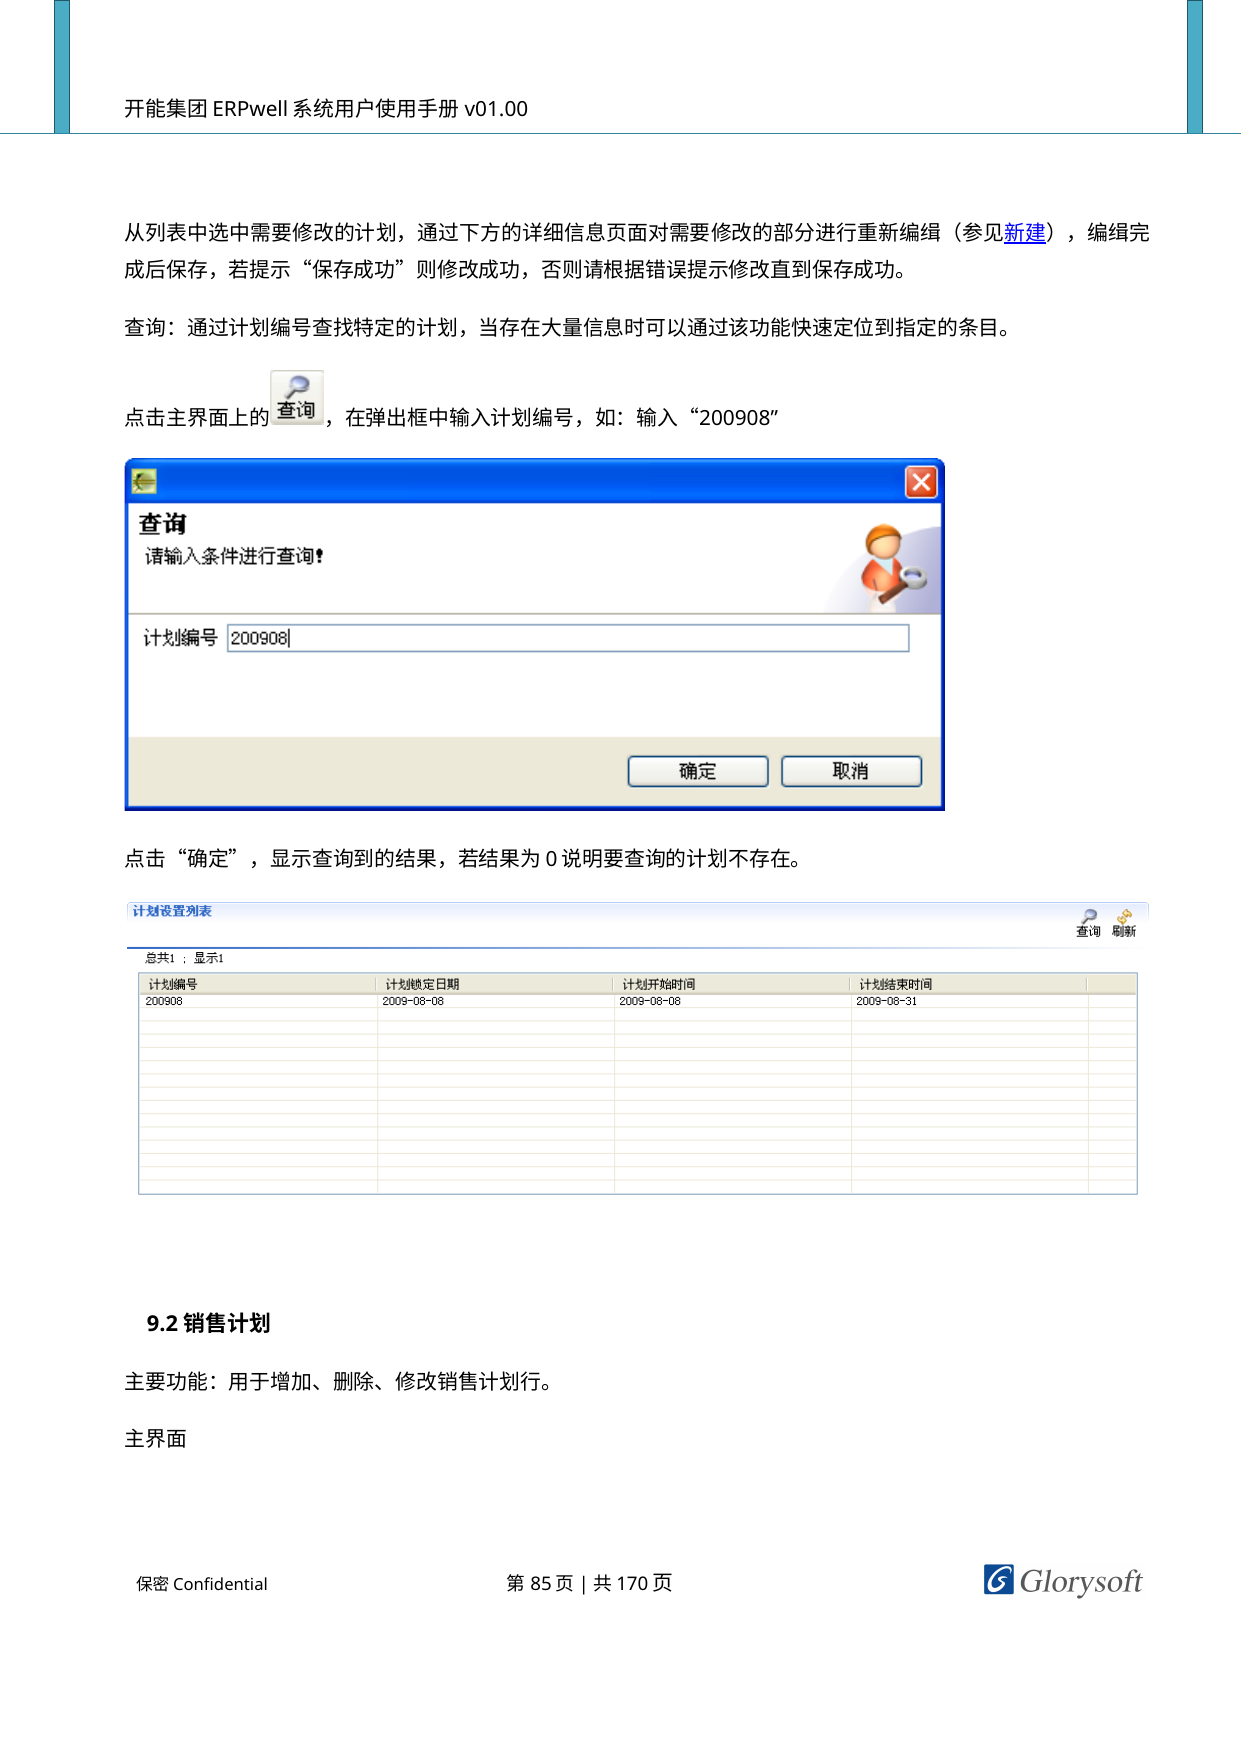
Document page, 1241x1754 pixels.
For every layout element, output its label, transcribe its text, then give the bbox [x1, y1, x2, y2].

text 销售计划 [124, 1306, 1150, 1339]
text 主要功能：用于增加、删除、修改销售计划行。 [124, 1364, 1150, 1397]
picture [124, 898, 1152, 1208]
text 主界面 [124, 1422, 1150, 1454]
text 从列表中选中需要修改的计划，通过下方的详细信息页面对需要修改的部分进行重新编缉（参见新建），编缉完成后保存，若提示“保存成功”则修改成功，否则请根据错误提示修改直到保存成功。 [124, 215, 1150, 285]
text 点击主界面上的，在弹出框中输入计划编号，如：输入“200908” [124, 368, 1150, 433]
picture [981, 1562, 1146, 1600]
text 点击“确定”，显示查询到的结果，若结果为0说明要查询的计划不存在。 [124, 841, 1150, 873]
picture [124, 458, 945, 811]
picture [270, 370, 324, 425]
text 查询：通过计划编号查找特定的计划，当存在大量信息时可以通过该功能快速定位到指定的条目。 [124, 310, 1150, 343]
